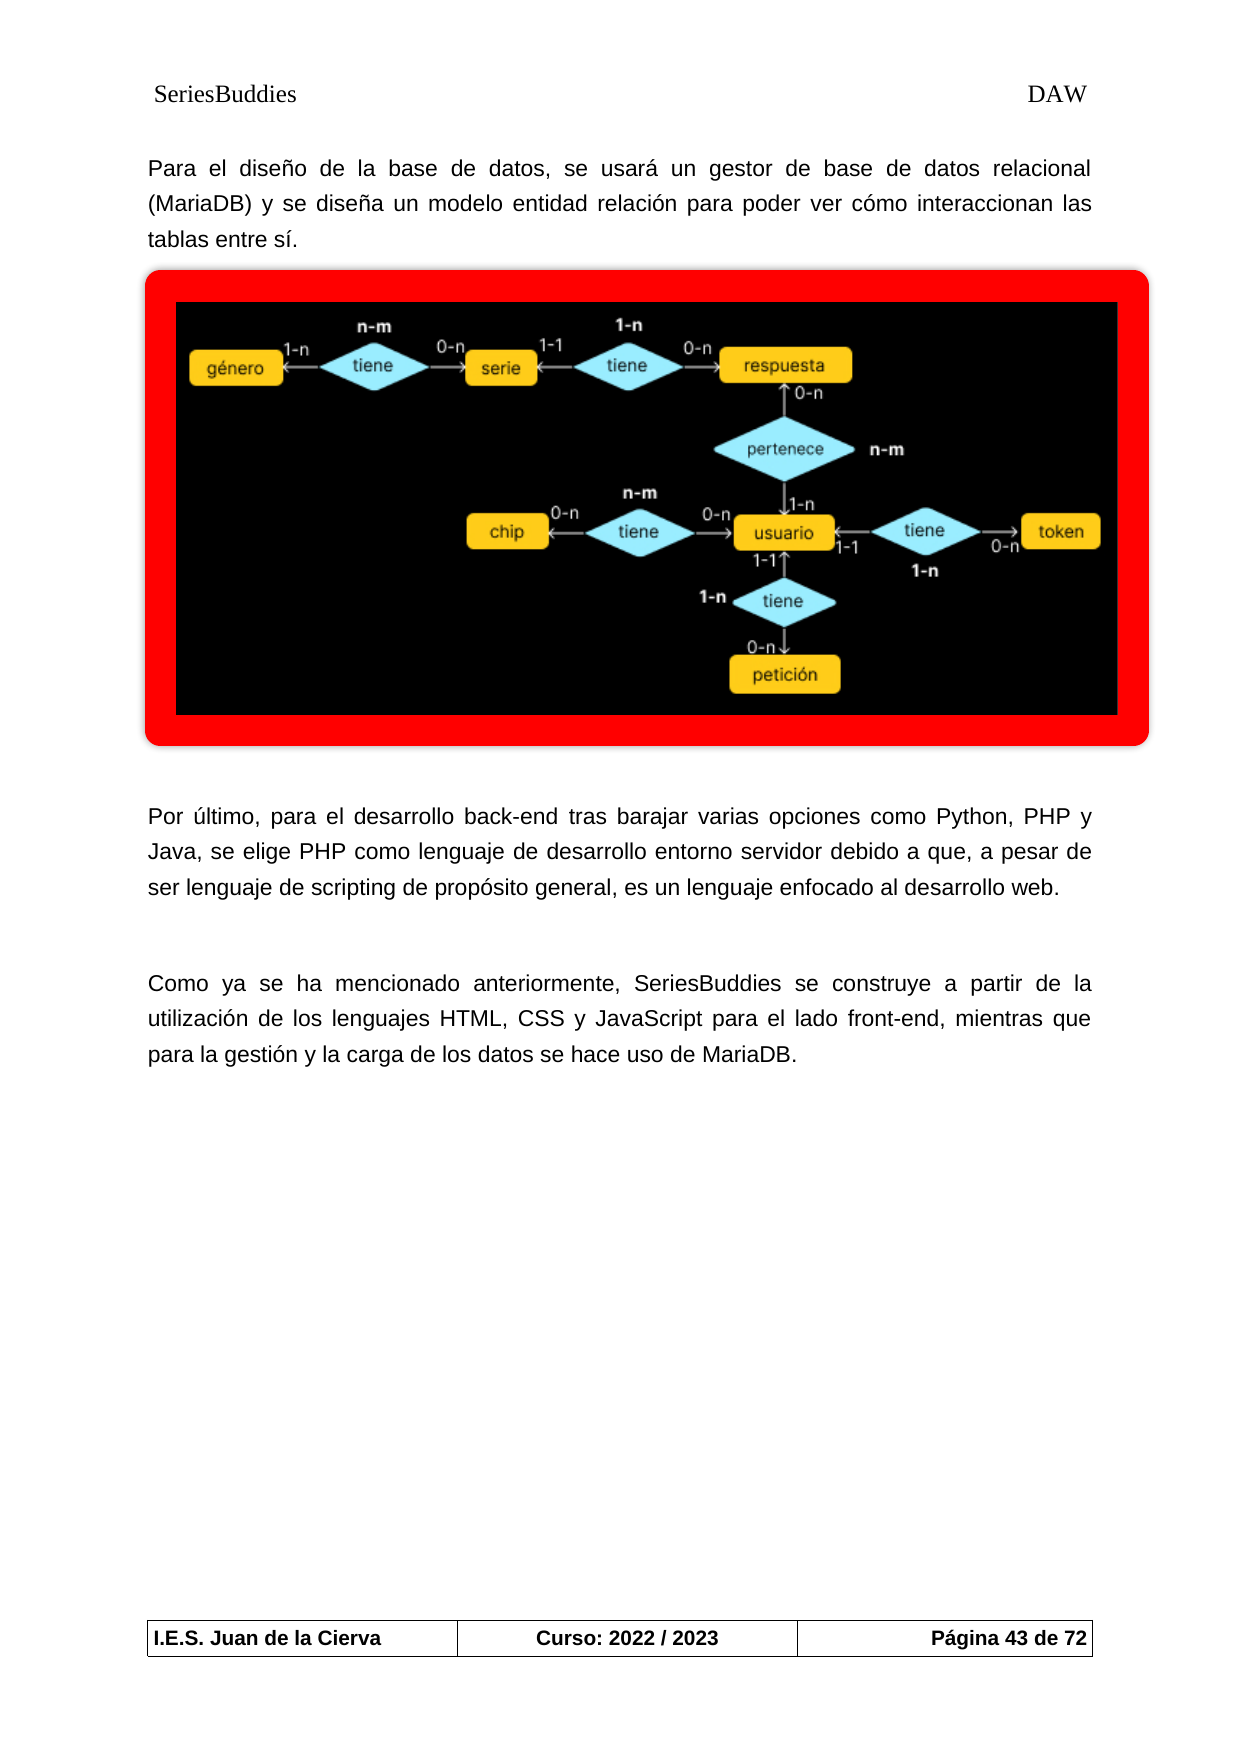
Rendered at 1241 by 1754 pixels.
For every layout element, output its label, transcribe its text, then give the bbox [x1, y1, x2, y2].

picture [176, 302, 1118, 715]
text Como ya se ha mencionado anteriormente, SeriesBuddies se construye a partir de la utilización de los lenguajes HTML, CSS y JavaScript para el lado front-end, mientras que para la gestión y la carga de los datos se hace uso de MariaDB. [148, 969, 1093, 1067]
text Para el diseño de la base de datos, se usará un gestor de base de datos relacional (MariaDB) y se diseña un modelo entidad relación para poder ver cómo interaccionan las tablas entre sí. [148, 154, 1093, 252]
text Por último, para el desarrollo back-end tras barajar varias opciones como Python, PHP y Java, se elige PHP como lenguaje de desarrollo entorno servidor debido a que, a pesar de ser lenguaje de scripting de propósito general, es un lenguaje enfocado al desarrollo web. [148, 803, 1093, 900]
